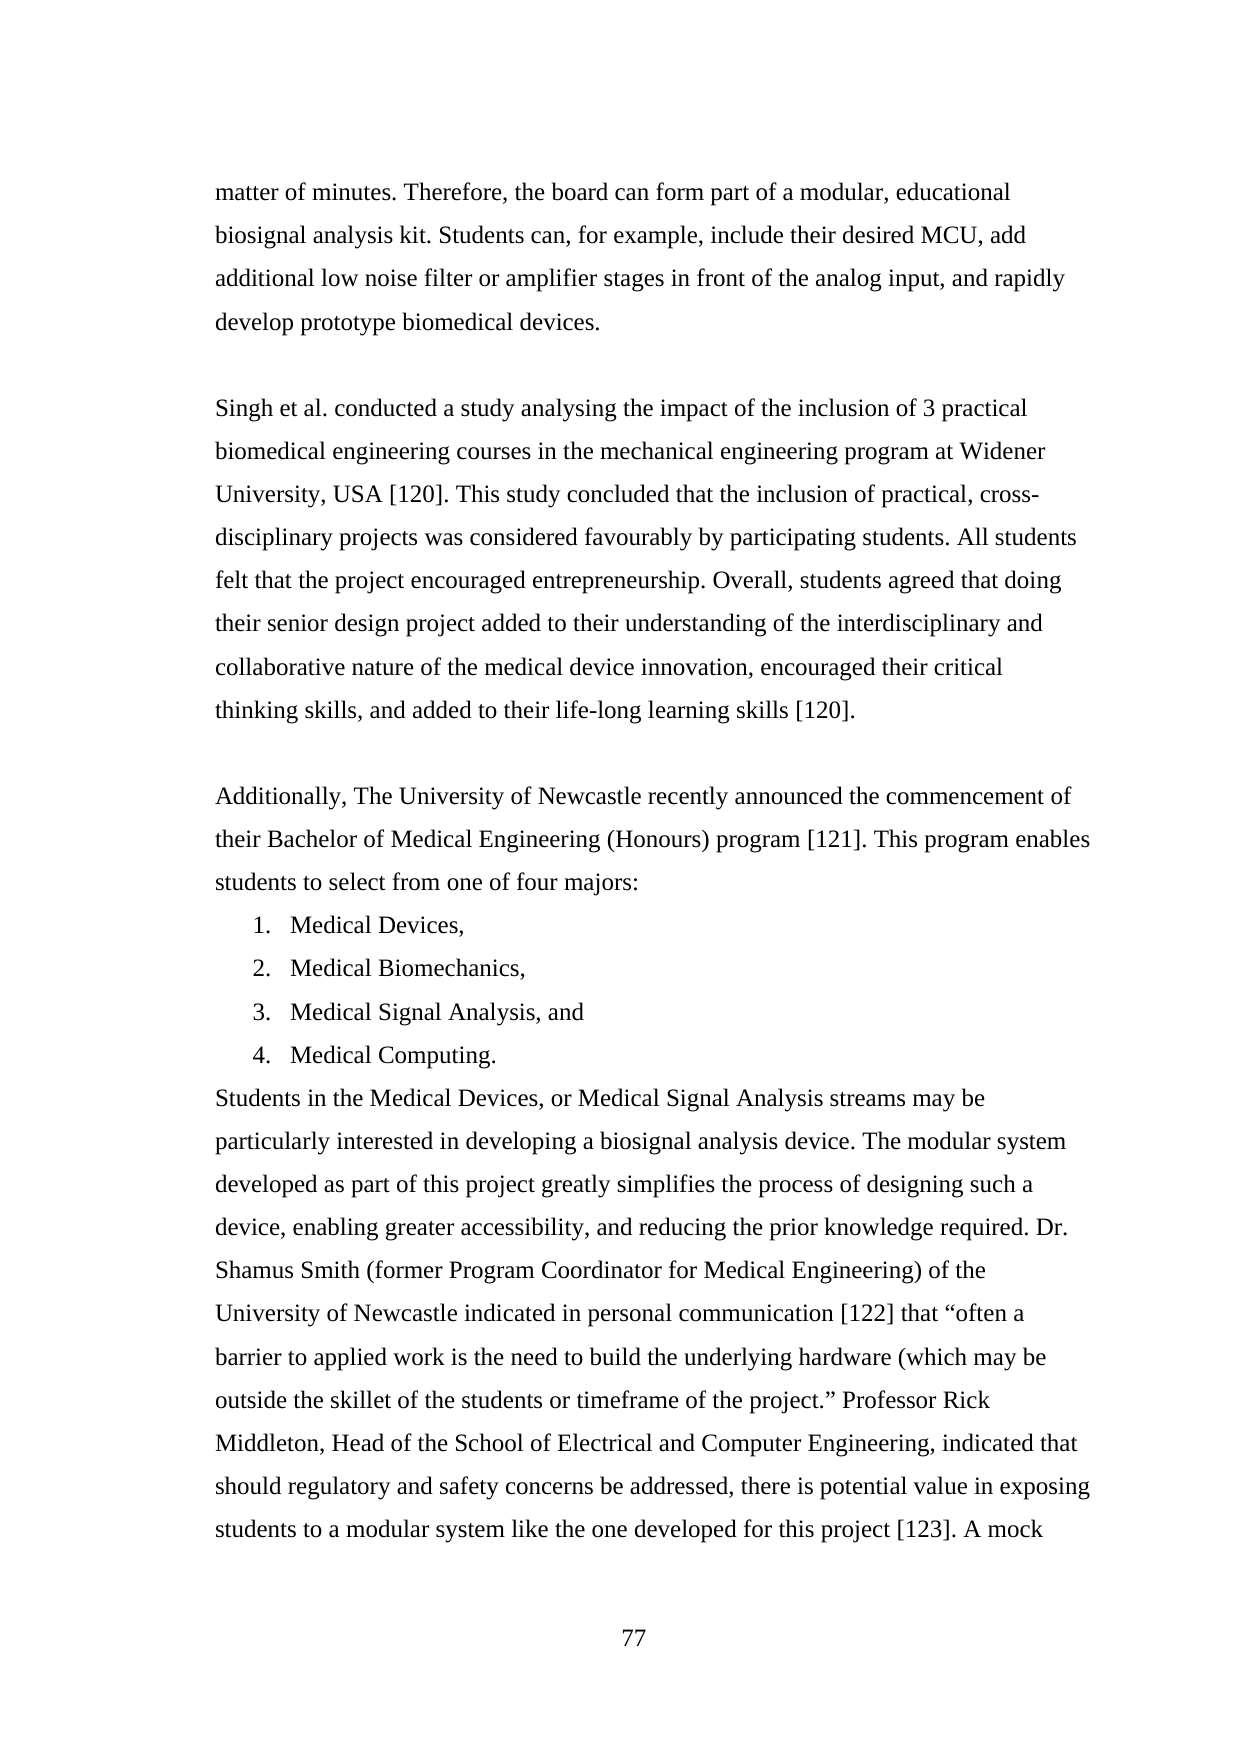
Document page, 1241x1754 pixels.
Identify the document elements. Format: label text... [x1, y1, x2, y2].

list Medical Biomechanics, [252, 953, 1090, 982]
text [215, 1083, 1090, 1543]
list Medical Signal Analysis, and [252, 997, 1090, 1025]
list Medical Computing. [252, 1040, 1090, 1068]
list Medical Devices, [252, 910, 1090, 939]
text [215, 177, 1090, 335]
text Additionally, The University of Newcastle recently announced the commencement of their Bachelor of Medical Engineering (Honours) program [121]. This program enables students to select from one of four majors: [215, 781, 1090, 896]
text Singh et al. conducted a study analysing the impact of the inclusion of 3 practical biomedical engineering courses in the mechanical engineering program at Widener University, USA [120]. This study concluded that the inclusion of practical, cross-disciplinary projects was considered favourably by participating students. All students felt that the project encouraged entrepreneurship. Overall, students agreed that doing their senior design project added to their understanding of the interdisciplinary and collaborative nature of the medical device innovation, encouraged their critical thinking skills, and added to their life-long learning skills [120]. [215, 393, 1090, 723]
